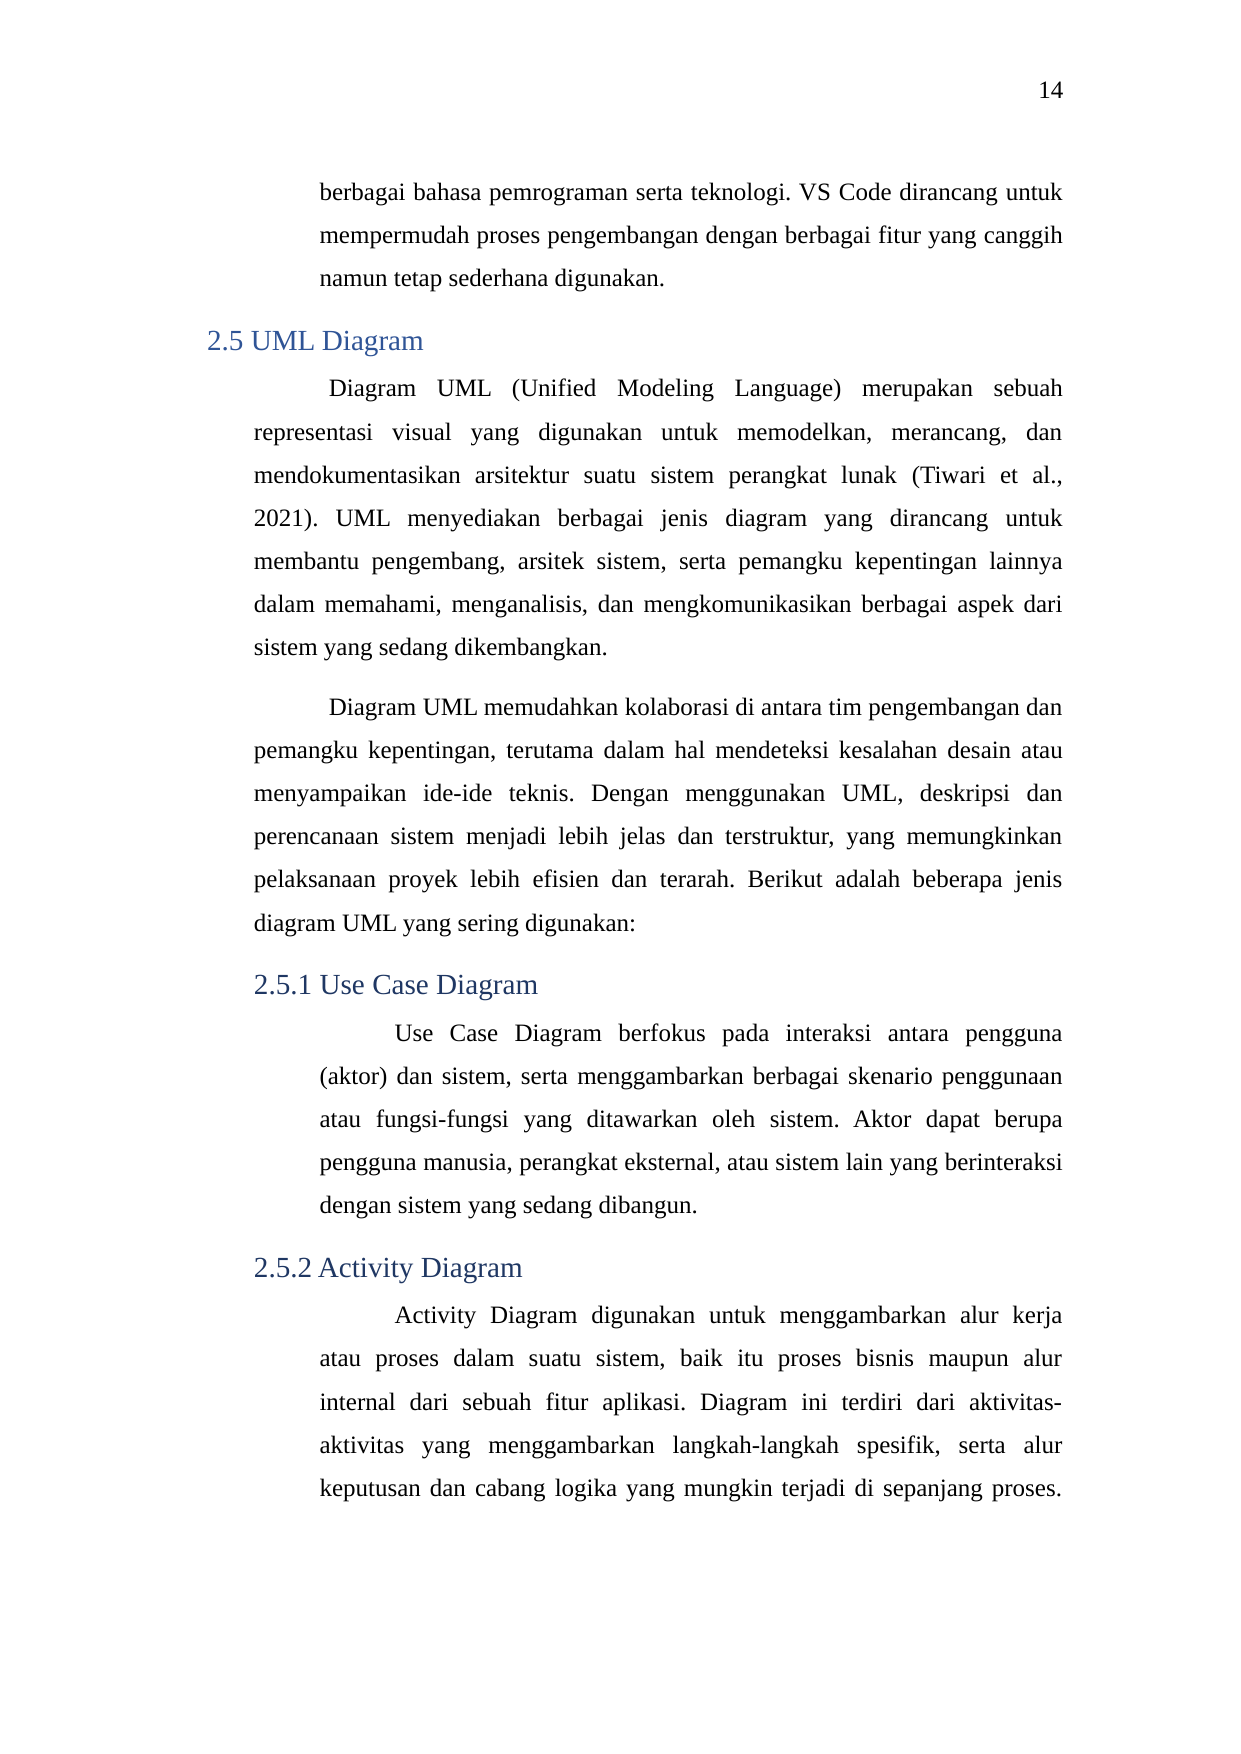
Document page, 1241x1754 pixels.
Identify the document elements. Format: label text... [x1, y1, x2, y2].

subtitle 2.5 UML Diagram [207, 323, 1063, 357]
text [319, 177, 1063, 292]
text Diagram UML (Unified Modeling Language) merupakan sebuah representasi visual yang digunakan untuk memodelkan, merancang, dan mendokumentasikan arsitektur suatu sistem perangkat lunak . UML menyediakan berbagai jenis diagram yang dirancang untuk membantu pengembang, arsitek sistem, serta pemangku kepentingan lainnya dalam memahami, menganalisis, dan mengkomunikasikan berbagai aspek dari sistem yang sedang dikembangkan. [254, 373, 1063, 661]
list Use Case Diagram berfokus pada interaksi antara pengguna (aktor) dan sistem, serta menggambarkan berbagai skenario penggunaan atau fungsi-fungsi yang ditawarkan oleh sistem. Aktor dapat berupa pengguna manusia, perangkat eksternal, atau sistem lain yang berinteraksi dengan sistem yang sedang dibangun. [319, 1018, 1063, 1219]
subtitle 2.5.2 Activity Diagram [254, 1250, 1063, 1284]
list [319, 1300, 1063, 1502]
text Diagram UML memudahkan kolaborasi di antara tim pengembangan dan pemangku kepentingan, terutama dalam hal mendeteksi kesalahan desain atau menyampaikan ide-ide teknis. Dengan menggunakan UML, deskripsi dan perencanaan sistem menjadi lebih jelas dan terstruktur, yang memungkinkan pelaksanaan proyek lebih efisien dan terarah. Berikut adalah beberapa jenis diagram UML yang sering digunakan: [254, 692, 1063, 936]
subtitle 2.5.1 Use Case Diagram [254, 967, 1063, 1001]
